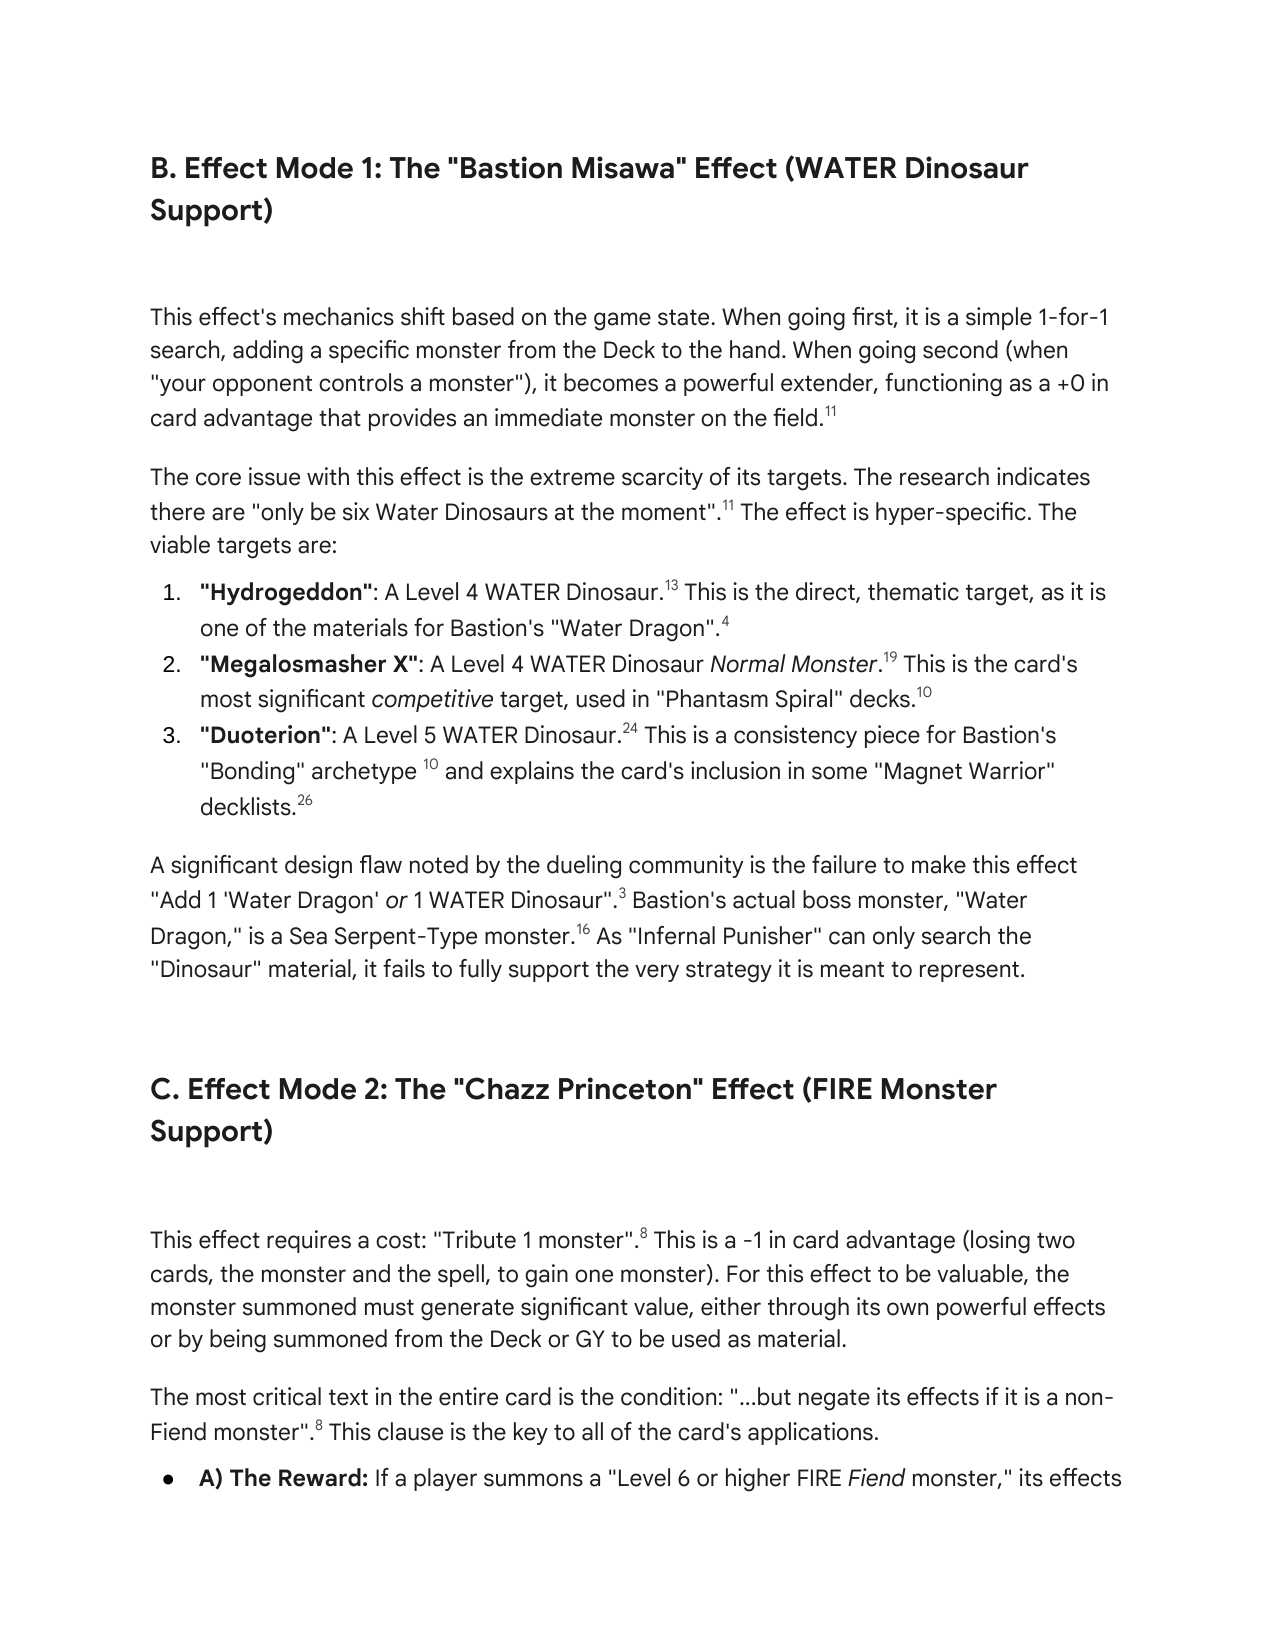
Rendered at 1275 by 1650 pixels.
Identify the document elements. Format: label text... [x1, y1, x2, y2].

text This effect's mechanics shift based on the game state. When going first, it is a simple 1-for-1 search, adding a specific monster from the Deck to the hand. When going second (when "your opponent controls a monster"), it becomes a powerful extender, functioning as a +0 in card advantage that provides an immediate monster on the field.11 [150, 303, 1125, 433]
text The most critical text in the entire card is the condition: "...but negate its effects if it is a non-Fiend monster".8 This clause is the key to all of the card's applications. [150, 1383, 1125, 1448]
list "Duoterion": A Level 5 WATER Dinosaur.24 This is a consistency piece for Bastion's "Bonding" archetype 10 and explains the card's inclusion in some "Magnet Warrior" decklists.26 [162, 719, 1125, 822]
list "Megalosmasher X": A Level 4 WATER Dinosaur Normal Monster.19 This is the card's most significant competitive target, used in "Phantasm Spiral" decks.10 [162, 648, 1125, 715]
text The core issue with this effect is the extreme scarcity of its targets. The research indicates there are "only be six Water Dinosaurs at the moment".11 The effect is hyper-specific. The viable targets are: [150, 463, 1125, 560]
subtitle B. Effect Mode 1: The "Bastion Misawa" Effect (WATER Dinosaur Support) [150, 150, 1125, 228]
text This effect requires a cost: "Tribute 1 monster".8 This is a -1 in card advantage (losing two cards, the monster and the spell, to gain one monster). For this effect to be valuable, the monster summoned must generate significant value, either through its own powerful effects or by being summoned from the Deck or GY to be used as material. [150, 1225, 1125, 1354]
text A significant design flaw noted by the dueling community is the failure to make this effect "Add 1 'Water Dragon' or 1 WATER Dinosaur".3 Bastion's actual boss monster, "Water Dragon," is a Sea Serpent-Type monster.16 As "Infernal Punisher" can only search the "Dinosaur" material, it fails to fully support the very strategy it is meant to represent. [150, 852, 1125, 984]
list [161, 1464, 1125, 1493]
subtitle C. Effect Mode 2: The "Chazz Princeton" Effect (FIRE Monster Support) [150, 1071, 1125, 1149]
list "Hydrogeddon": A Level 4 WATER Dinosaur.13 This is the direct, thematic target, as it is one of the materials for Bastion's "Water Dragon".4 [162, 576, 1125, 643]
